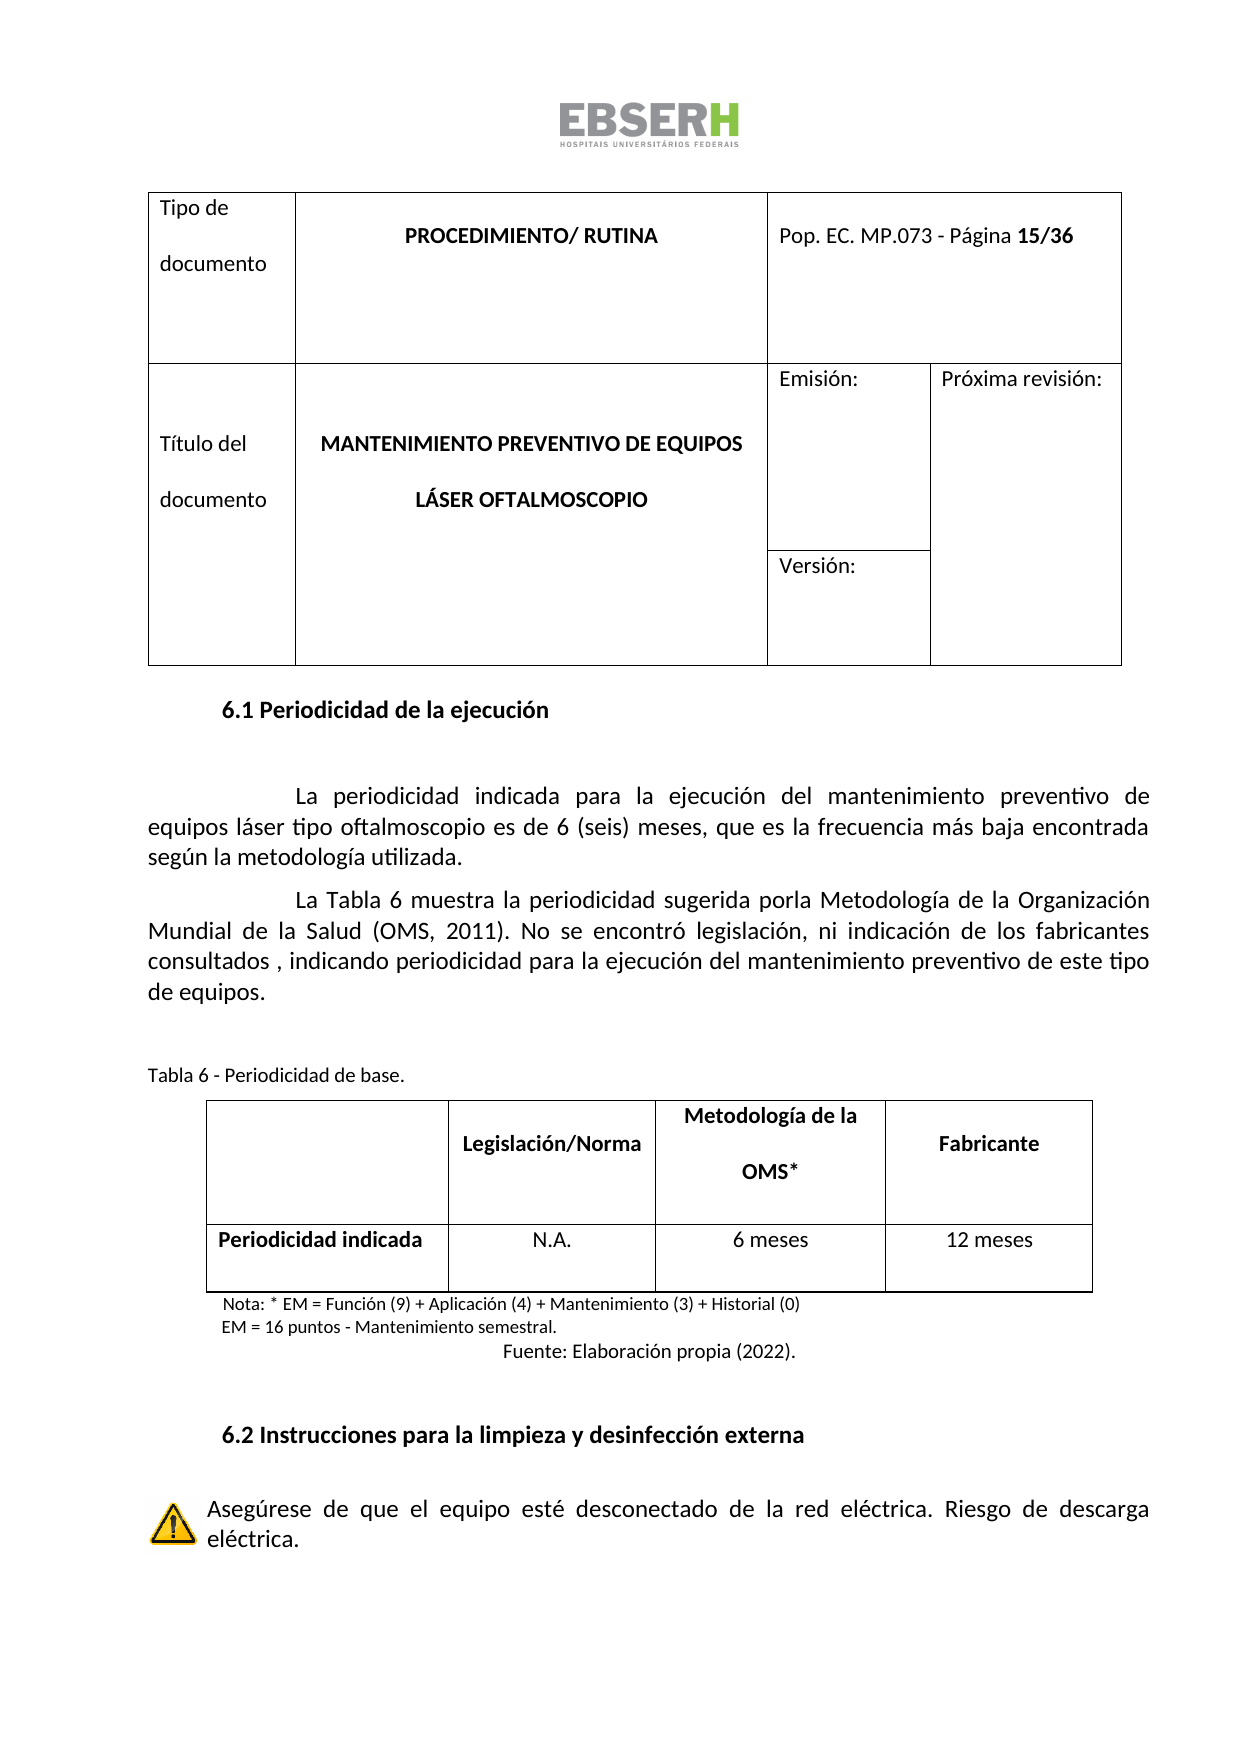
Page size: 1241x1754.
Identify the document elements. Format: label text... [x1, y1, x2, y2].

table_header Metodología de la OMS* [656, 1101, 885, 1224]
text La Tabla 6 muestra la periodicidad sugerida porla Metodología de la Organización Mundial de la Salud (OMS, 2011). No se encontró legislación, ni indicación de los fabricantes consultados , indicando periodicidad para la ejecución del mantenimiento preventivo de este tipo de equipos. [148, 884, 1152, 1006]
table_cell 12 meses [886, 1225, 1092, 1291]
table_cell N.A. [449, 1225, 655, 1291]
table_cell Periodicidad indicada [207, 1225, 448, 1291]
text La periodicidad indicada para la ejecución del mantenimiento preventivo de equipos láser tipo oftalmoscopio es de 6 (seis) meses, que es la frecuencia más baja encontrada según la metodología utilizada. [148, 780, 1152, 872]
text Tabla 6 - Periodicidad de base. [148, 1062, 1152, 1087]
text Fuente: Elaboración propia (2022). [148, 1338, 1152, 1364]
table_header Legislación/Norma [449, 1101, 655, 1224]
table_header Fabricante [886, 1101, 1092, 1224]
text Nota: * EM = Función (9) + Aplicación (4) + Mantenimiento (3) + Historial (0) [148, 1292, 1152, 1315]
text Asegúrese de que el equipo esté desconectado de la red eléctrica. Riesgo de descarga eléctrica. [207, 1493, 1152, 1554]
subtitle 6.2 Instrucciones para la limpieza y desinfección externa [148, 1419, 1152, 1450]
subtitle 6.1 Periodicidad de la ejecución [148, 694, 1152, 725]
picture [558, 101, 741, 147]
table_header [207, 1101, 448, 1224]
table_cell 6 meses [656, 1225, 885, 1291]
picture [143, 1495, 203, 1555]
text EM = 16 puntos - Mantenimiento semestral. [221, 1315, 1152, 1338]
